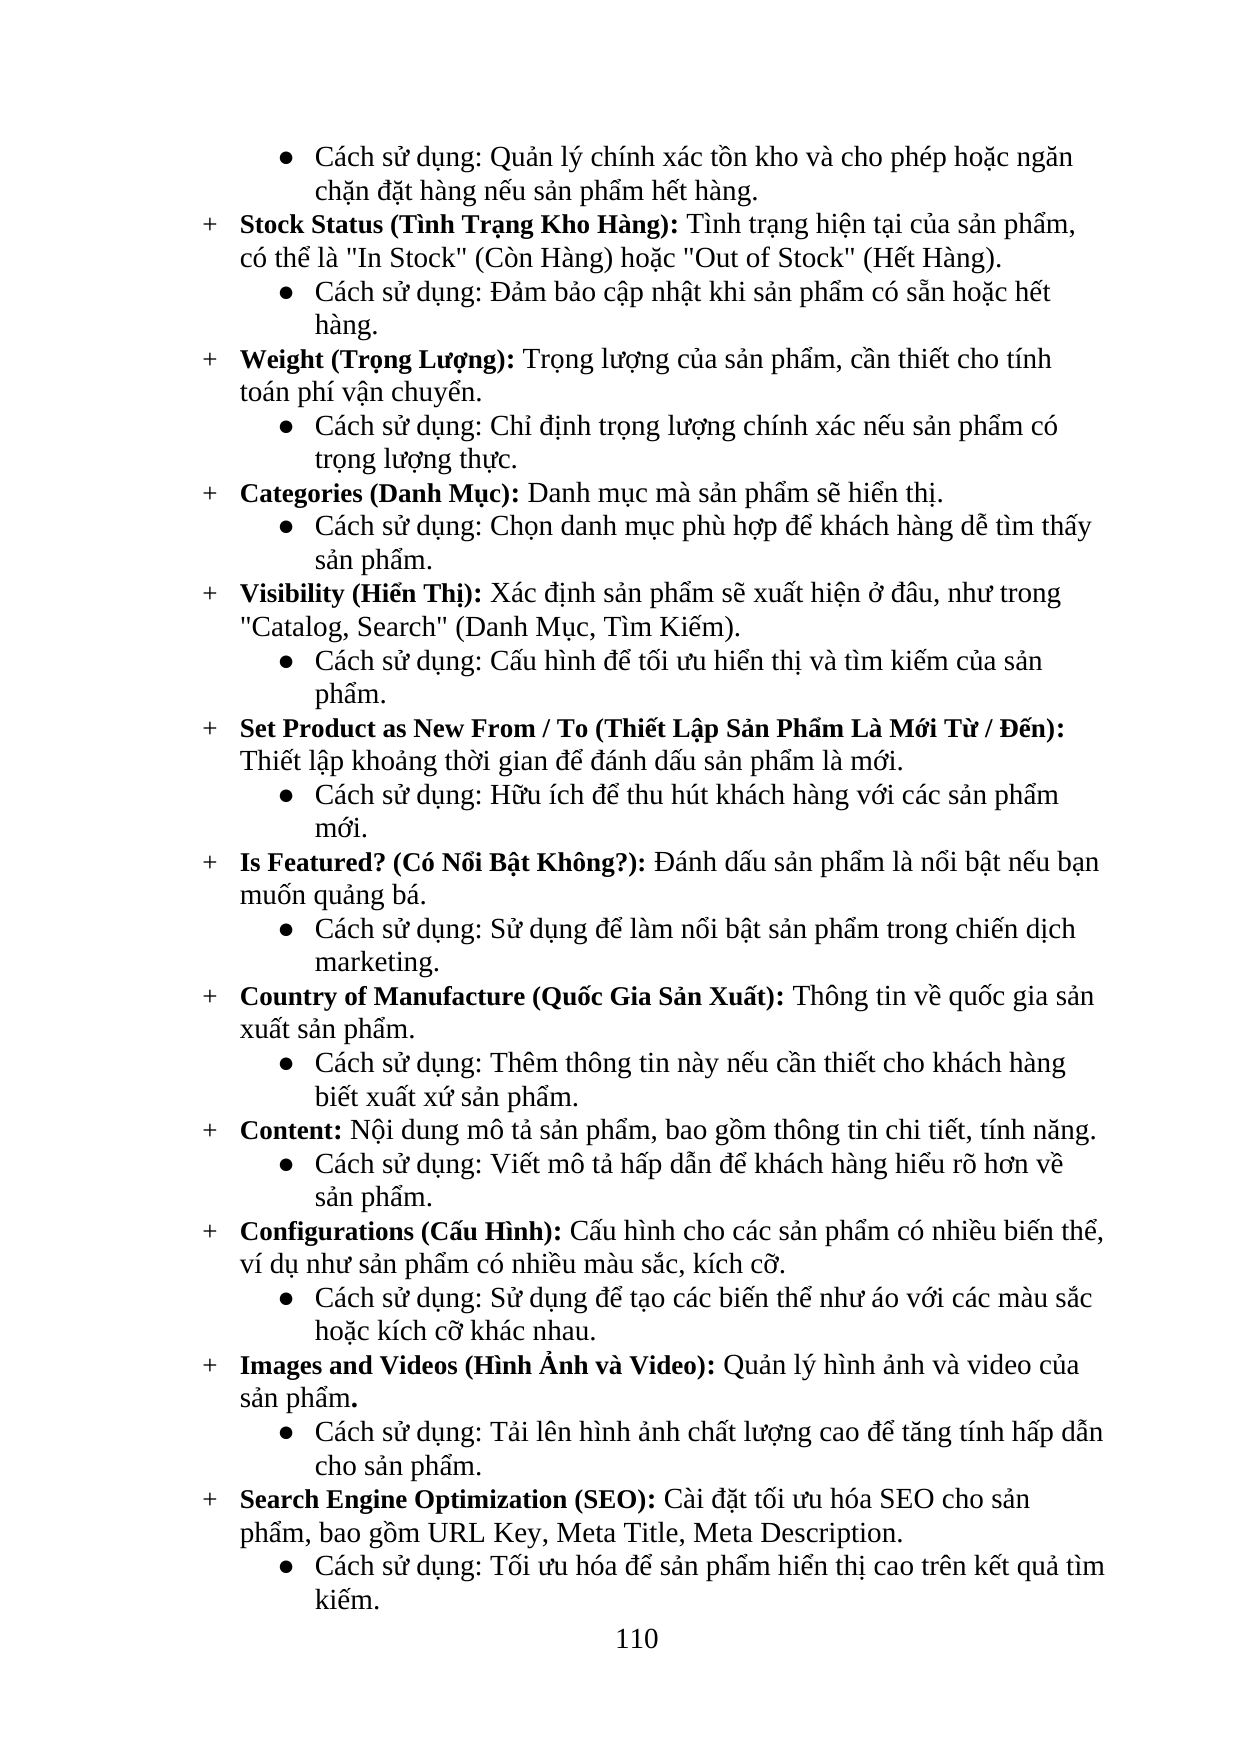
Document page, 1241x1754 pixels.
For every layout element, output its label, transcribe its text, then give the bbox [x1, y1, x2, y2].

list Cách sử dụng: Thêm thông tin này nếu cần thiết cho khách hàng biết xuất xứ sản phẩm. [277, 1045, 1108, 1112]
subtitle Images and Videos (Hình Ảnh và Video): Quản lý hình ảnh và video của sản phẩm. [202, 1347, 1108, 1414]
list Cách sử dụng: Quản lý chính xác tồn kho và cho phép hoặc ngăn chặn đặt hàng nếu sản phẩm hết hàng. [277, 139, 1108, 207]
list Cách sử dụng: Viết mô tả hấp dẫn để khách hàng hiểu rõ hơn về sản phẩm. [277, 1146, 1108, 1213]
list Cách sử dụng: Chọn danh mục phù hợp để khách hàng dễ tìm thấy sản phẩm. [277, 508, 1108, 576]
subtitle Weight (Trọng Lượng): Trọng lượng của sản phẩm, cần thiết cho tính toán phí vận chuyển. [202, 341, 1108, 408]
list Cách sử dụng: Đảm bảo cập nhật khi sản phẩm có sẵn hoặc hết hàng. [277, 274, 1108, 341]
subtitle Stock Status (Tình Trạng Kho Hàng): Tình trạng hiện tại của sản phẩm, có thể là "In Stock" (Còn Hàng) hoặc "Out of Stock" (Hết Hàng). [202, 207, 1108, 274]
list Cách sử dụng: Sử dụng để làm nổi bật sản phẩm trong chiến dịch marketing. [277, 911, 1108, 978]
list Cách sử dụng: Tối ưu hóa để sản phẩm hiển thị cao trên kết quả tìm kiếm. [277, 1548, 1108, 1615]
subtitle Configurations (Cấu Hình): Cấu hình cho các sản phẩm có nhiều biến thể, ví dụ như sản phẩm có nhiều màu sắc, kích cỡ. [202, 1213, 1108, 1280]
subtitle Set Product as New From / To (Thiết Lập Sản Phẩm Là Mới Từ / Đến): Thiết lập khoảng thời gian để đánh dấu sản phẩm là mới. [202, 710, 1108, 777]
subtitle Is Featured? (Có Nổi Bật Không?): Đánh dấu sản phẩm là nổi bật nếu bạn muốn quảng bá. [202, 844, 1108, 911]
subtitle Content: Nội dung mô tả sản phẩm, bao gồm thông tin chi tiết, tính năng. [202, 1112, 1108, 1146]
list Cách sử dụng: Sử dụng để tạo các biến thể như áo với các màu sắc hoặc kích cỡ khác nhau. [277, 1280, 1108, 1347]
subtitle Search Engine Optimization (SEO): Cài đặt tối ưu hóa SEO cho sản phẩm, bao gồm URL Key, Meta Title, Meta Description. [202, 1481, 1108, 1548]
list Cách sử dụng: Chỉ định trọng lượng chính xác nếu sản phẩm có trọng lượng thực. [277, 408, 1108, 475]
subtitle Country of Manufacture (Quốc Gia Sản Xuất): Thông tin về quốc gia sản xuất sản phẩm. [202, 978, 1108, 1045]
list Cách sử dụng: Cấu hình để tối ưu hiển thị và tìm kiếm của sản phẩm. [277, 643, 1108, 710]
list Cách sử dụng: Hữu ích để thu hút khách hàng với các sản phẩm mới. [277, 777, 1108, 844]
list Cách sử dụng: Tải lên hình ảnh chất lượng cao để tăng tính hấp dẫn cho sản phẩm. [277, 1414, 1108, 1481]
subtitle Categories (Danh Mục): Danh mục mà sản phẩm sẽ hiển thị. [202, 475, 1108, 508]
subtitle Visibility (Hiển Thị): Xác định sản phẩm sẽ xuất hiện ở đâu, như trong "Catalog, Search" (Danh Mục, Tìm Kiếm). [202, 576, 1108, 643]
